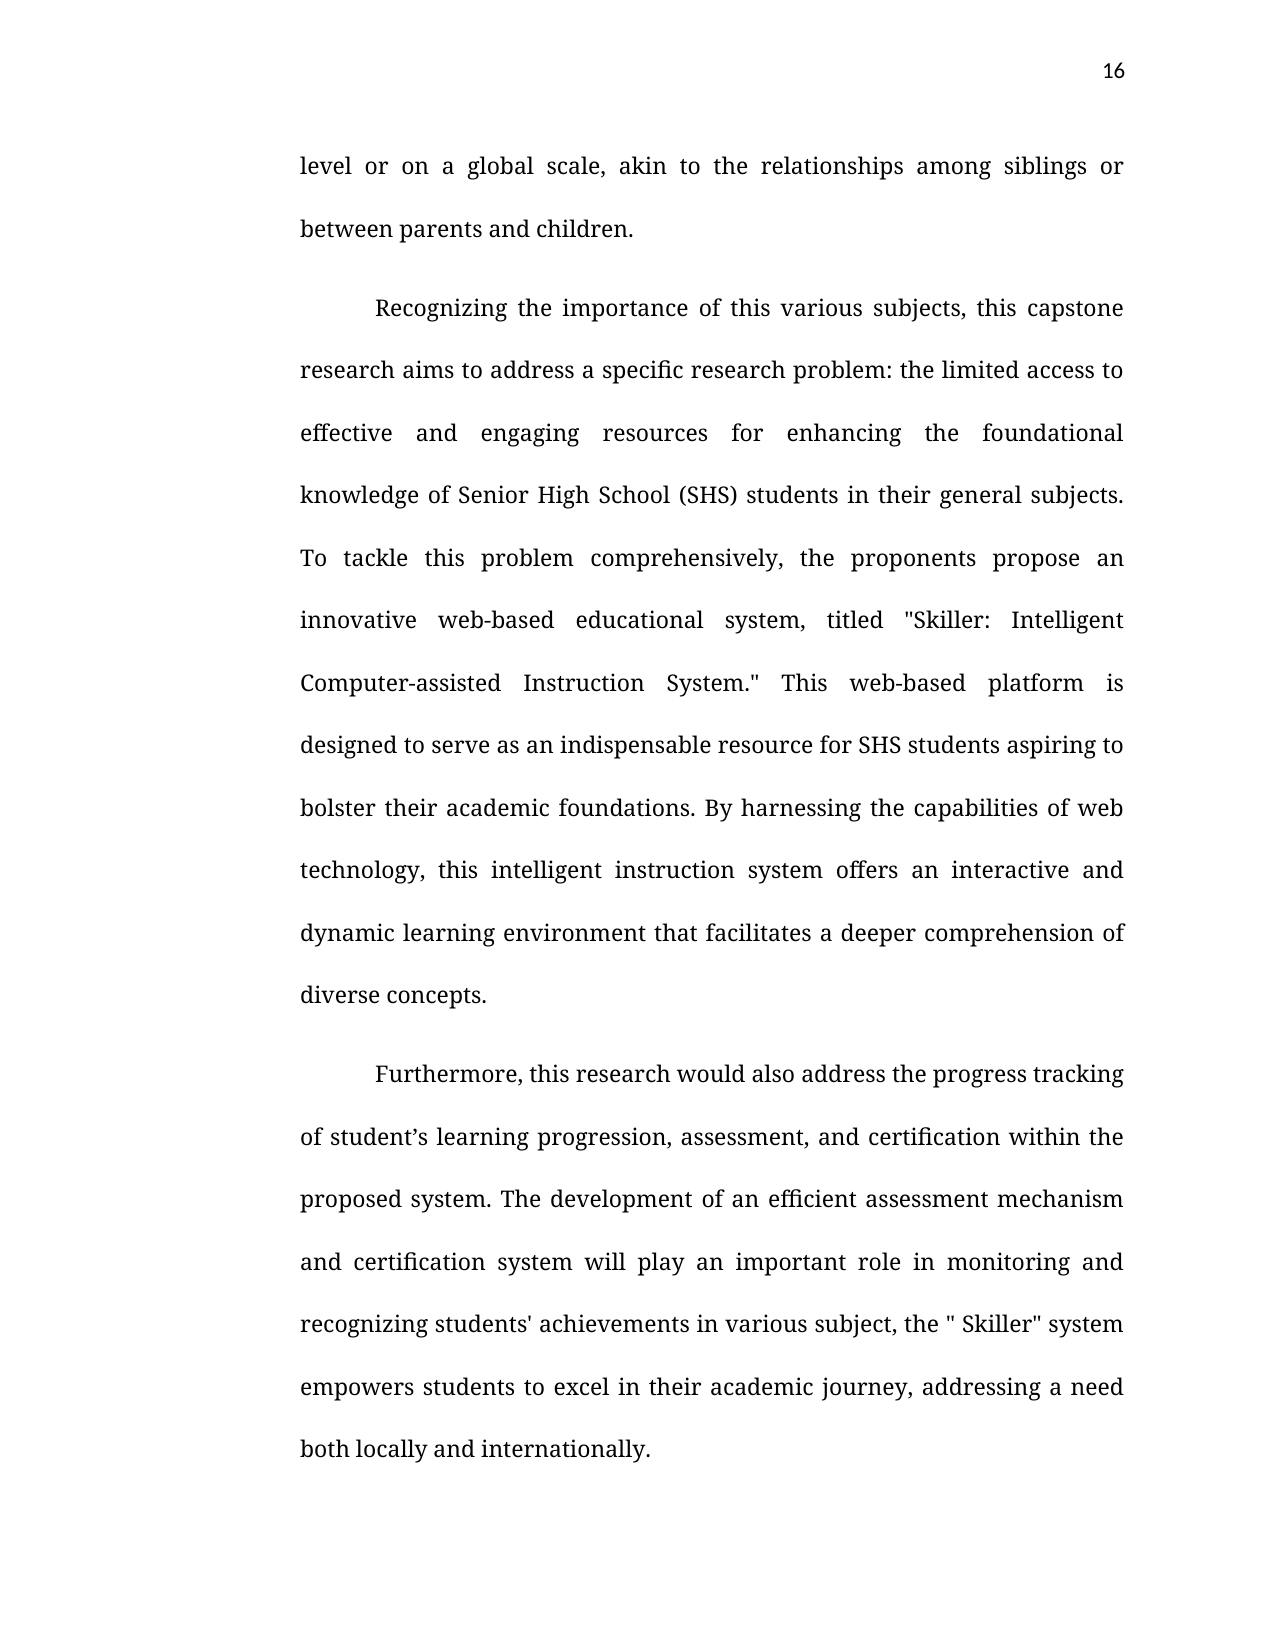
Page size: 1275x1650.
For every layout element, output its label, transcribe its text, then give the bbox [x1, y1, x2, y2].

text Recognizing the importance of this various subjects, this capstone research aims to address a specific research problem: the limited access to effective and engaging resources for enhancing the foundational knowledge of Senior High School (SHS) students in their general subjects. To tackle this problem comprehensively, the proponents propose an innovative web-based educational system, titled "Skiller: Intelligent Computer-assisted Instruction System." This web-based platform is designed to serve as an indispensable resource for SHS students aspiring to bolster their academic foundations. By harnessing the capabilities of web technology, this intelligent instruction system offers an interactive and dynamic learning environment that facilitates a deeper comprehension of diverse concepts. [300, 292, 1125, 1010]
text Furthermore, this research would also address the progress tracking of student’s learning progression, assessment, and certification within the proposed system. The development of an efficient assessment mechanism and certification system will play an important role in monitoring and recognizing students' achievements in various subject, the " Skiller" system empowers students to excel in their academic journey, addressing a need both locally and internationally. [300, 1058, 1125, 1464]
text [300, 150, 1125, 244]
